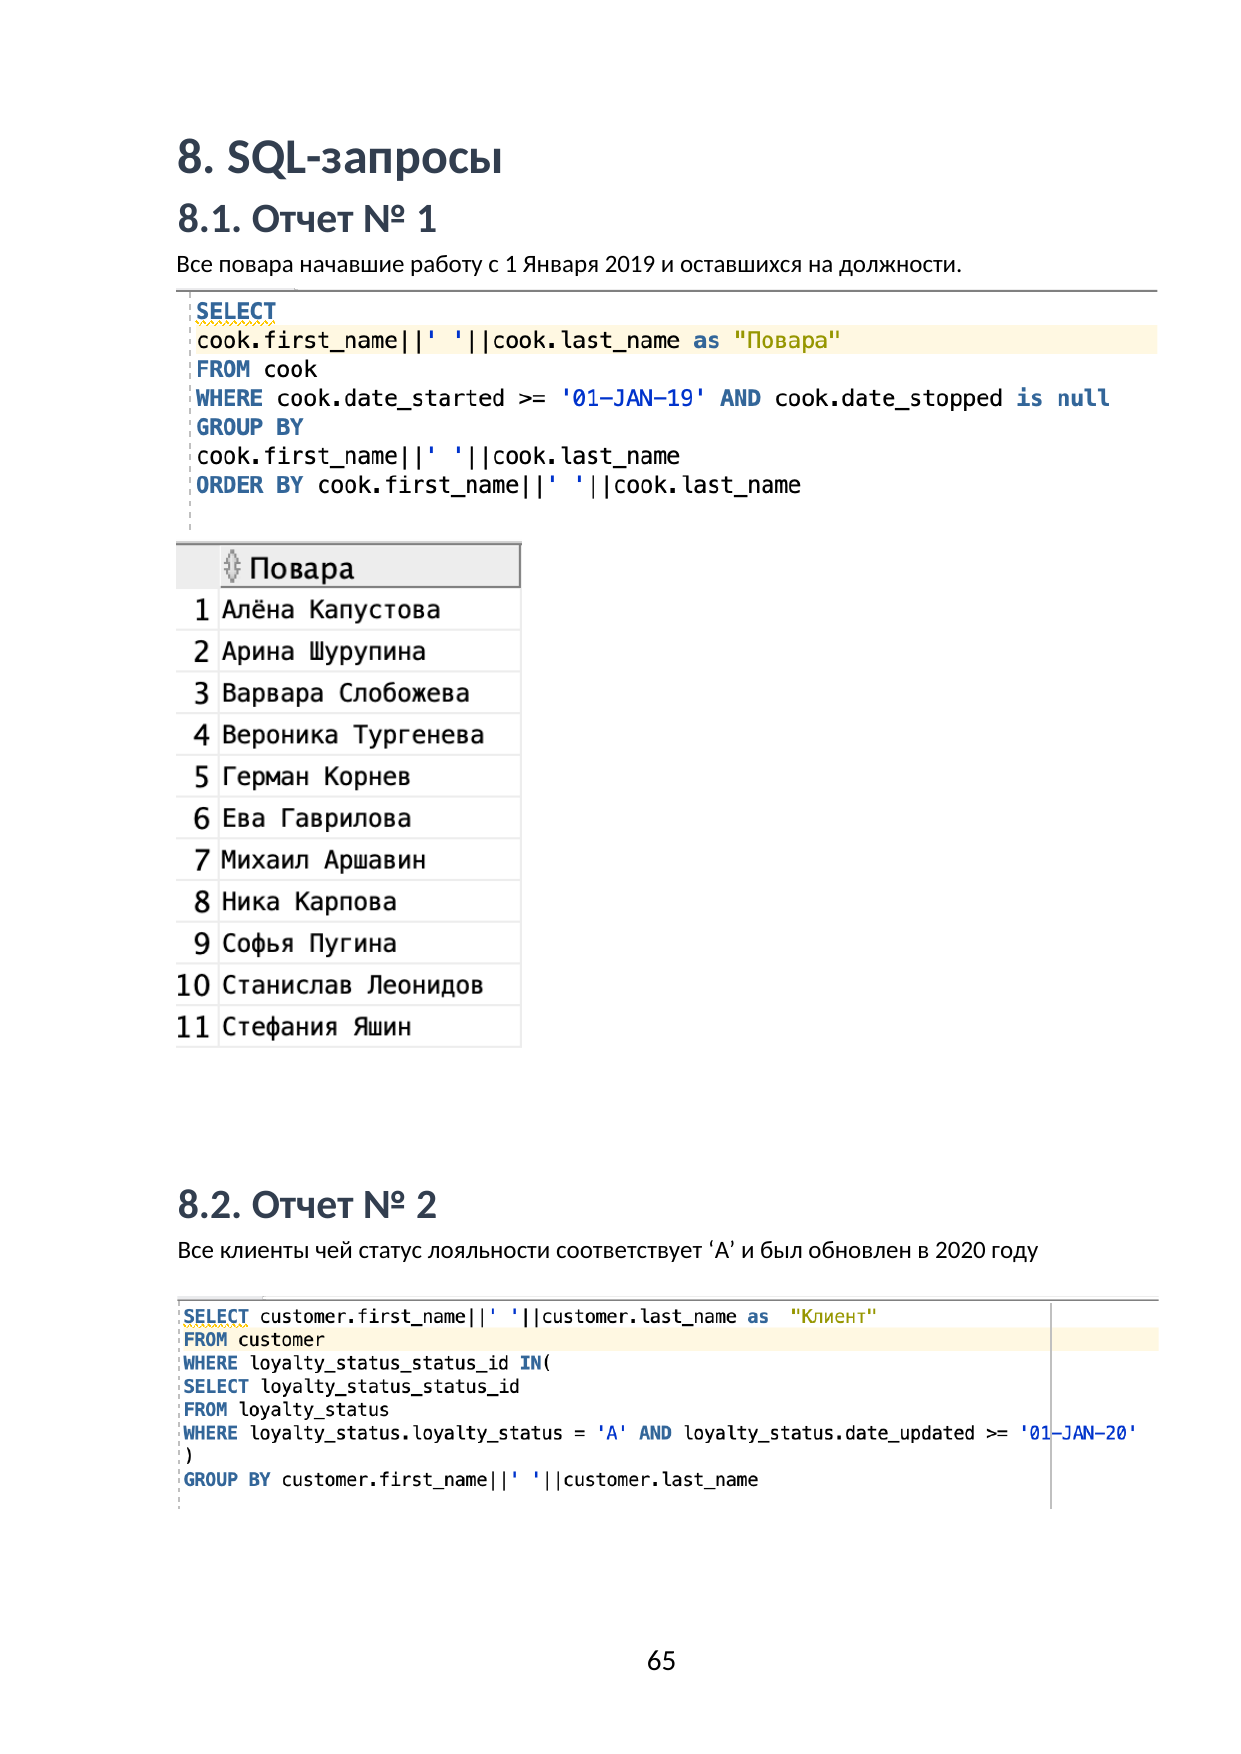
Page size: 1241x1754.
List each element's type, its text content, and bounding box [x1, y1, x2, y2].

subtitle 8. SQL-запросы [177, 124, 1104, 186]
text Все клиенты чей статус лояльности соответствует ‘A’ и был обновлен в 2020 году [177, 1235, 1158, 1265]
picture [177, 1296, 1159, 1509]
picture [176, 539, 522, 1050]
picture [176, 288, 1158, 531]
subtitle 8.2. Отчет № 2 [178, 1178, 1155, 1229]
subtitle 8.1. Отчет № 1 [178, 192, 1155, 243]
text Все повара начавшие работу с 1 Января 2019 и оставшихся на должности. [176, 248, 1153, 279]
